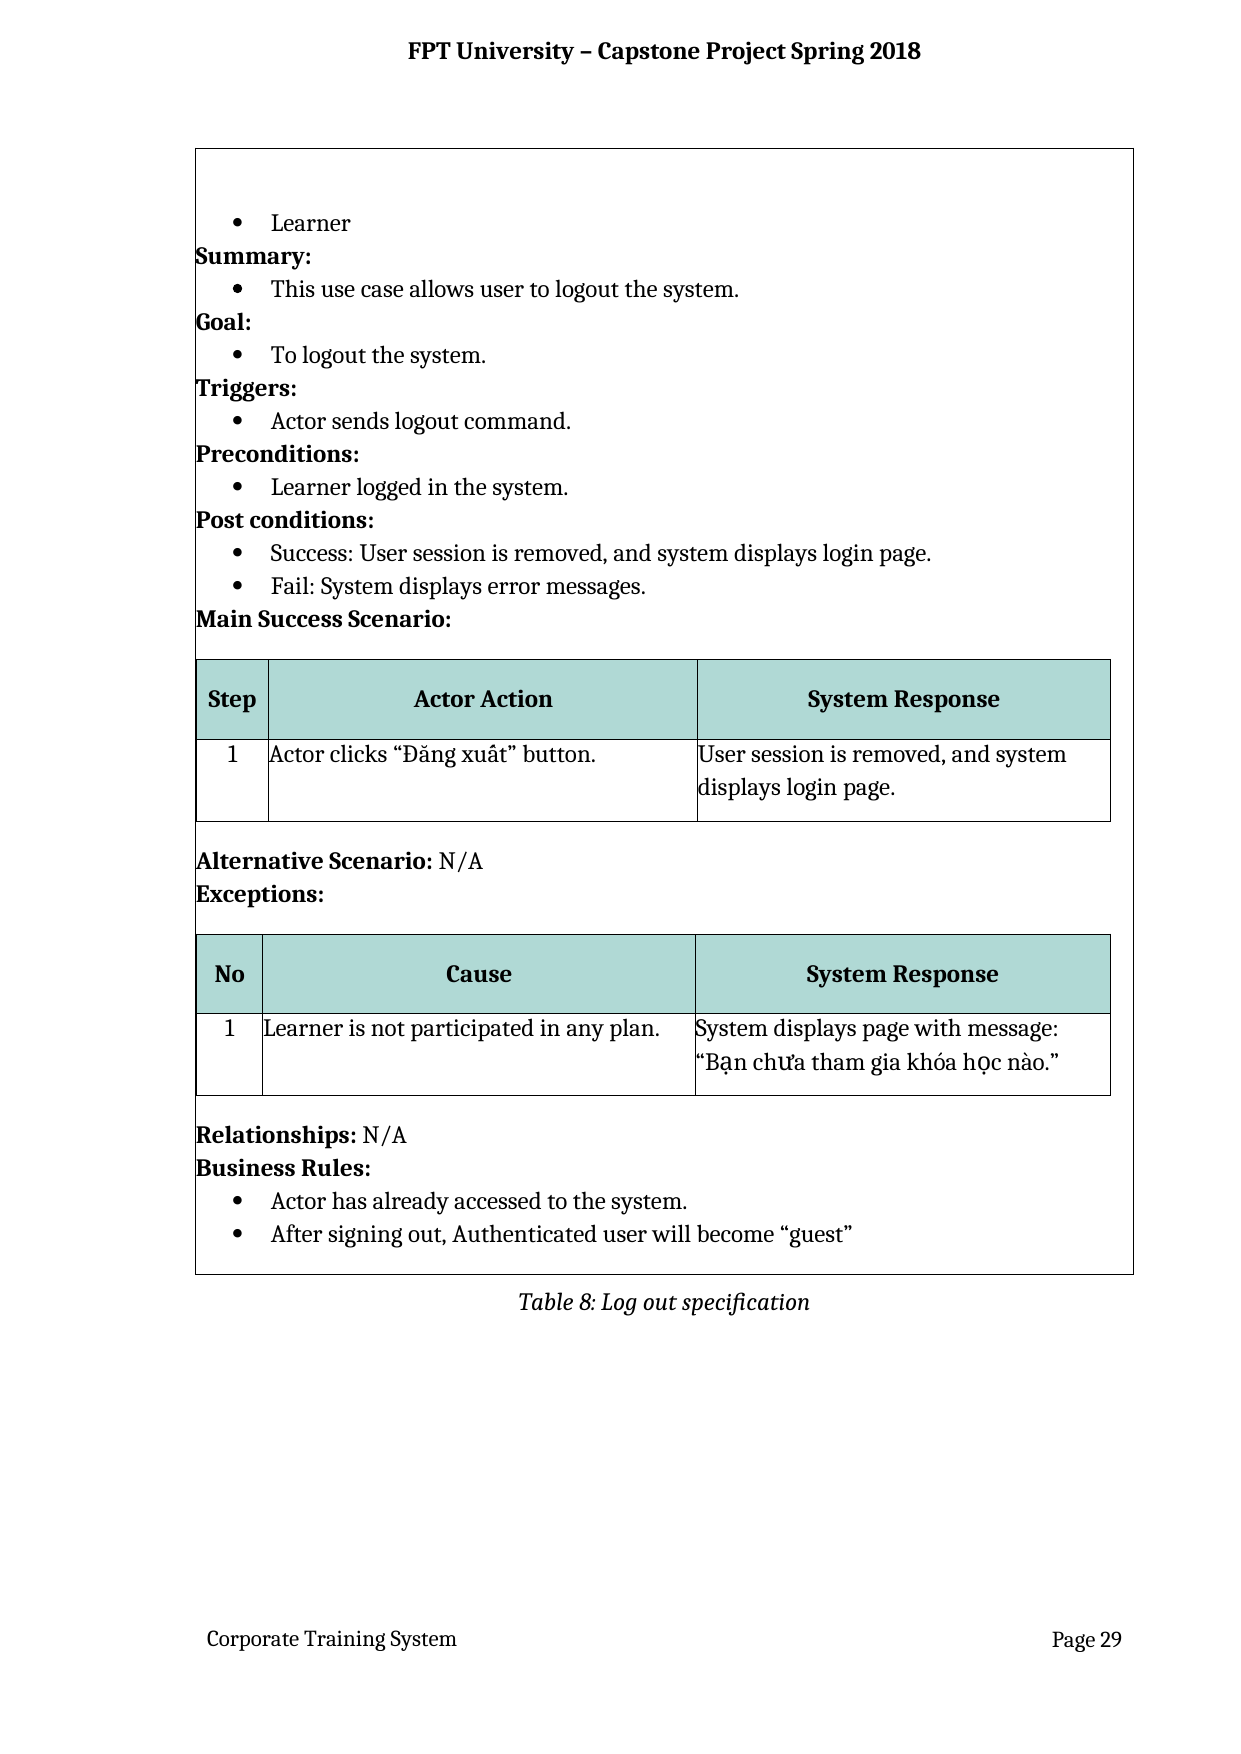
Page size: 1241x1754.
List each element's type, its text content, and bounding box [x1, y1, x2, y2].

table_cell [196, 149, 1133, 1274]
